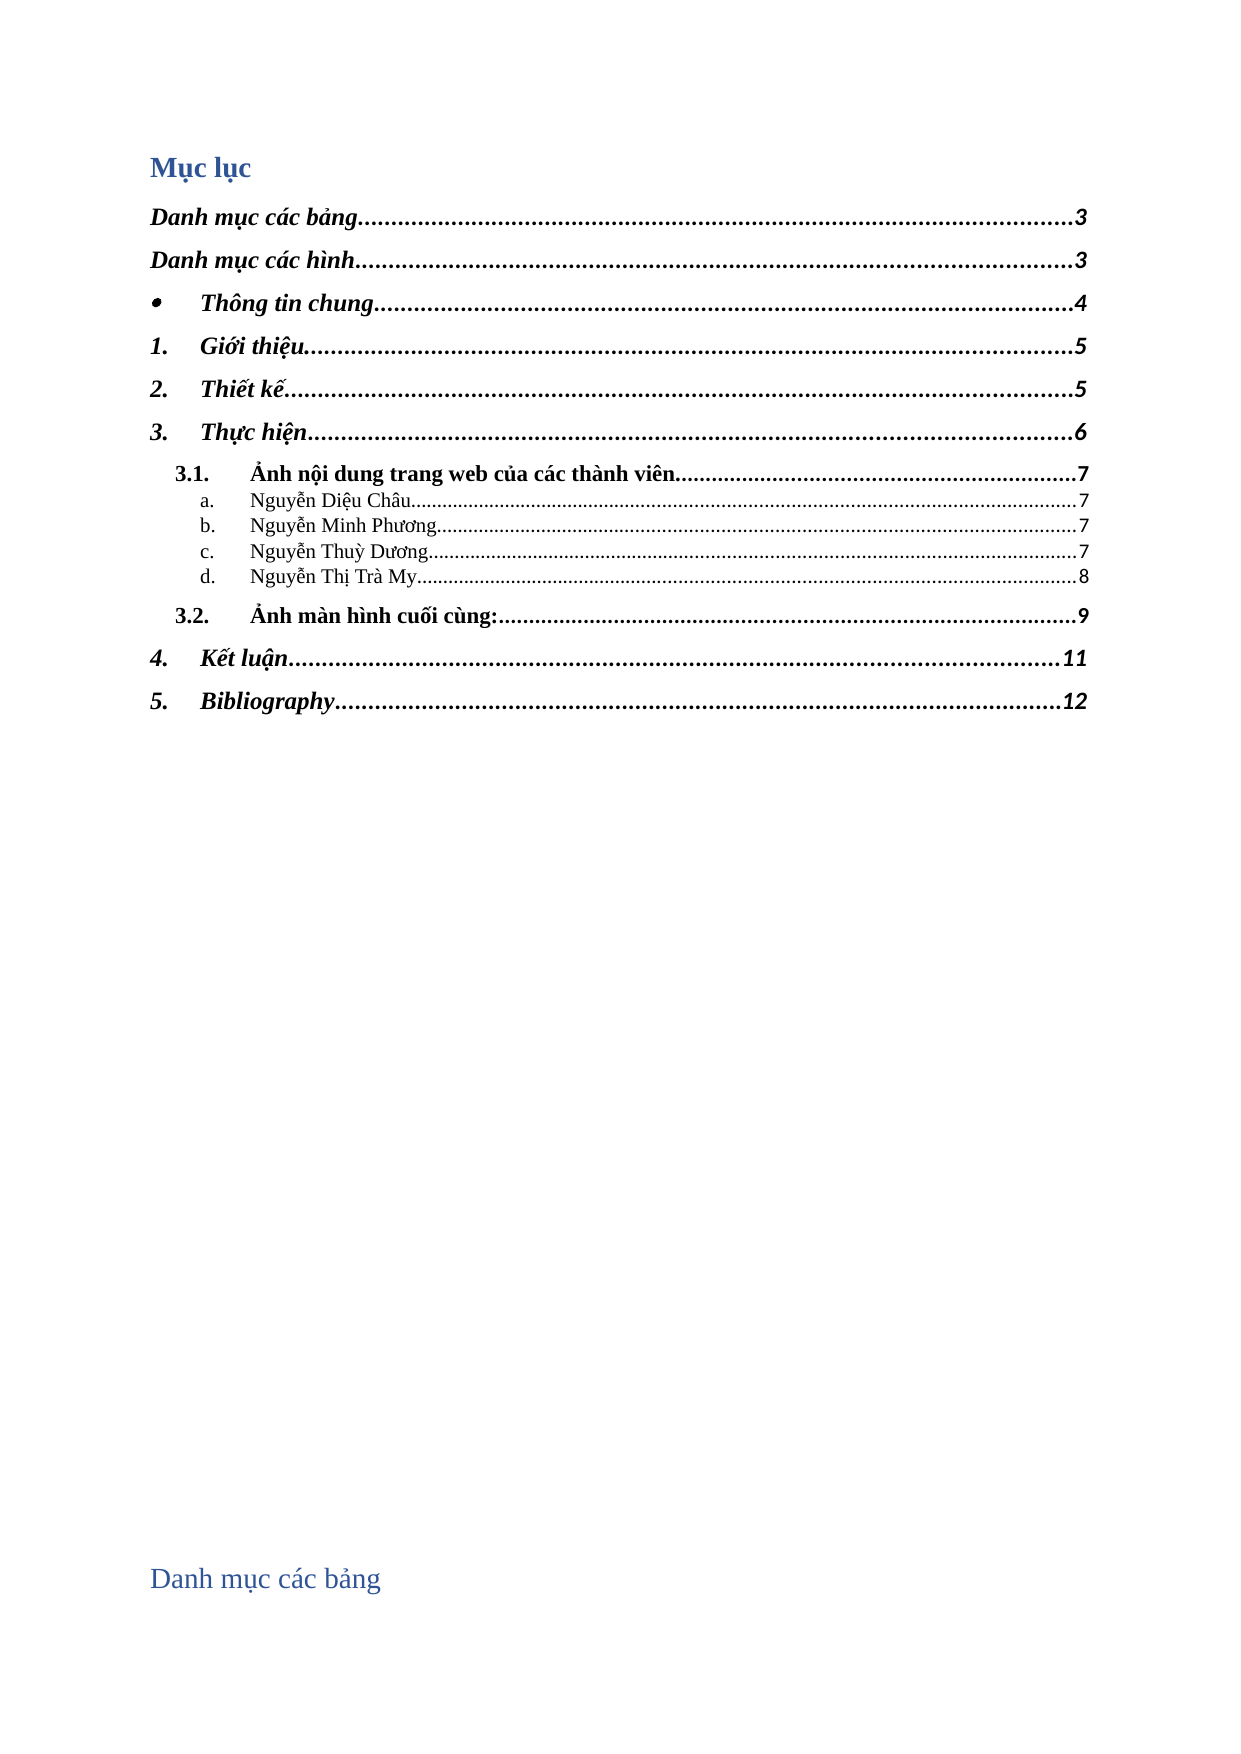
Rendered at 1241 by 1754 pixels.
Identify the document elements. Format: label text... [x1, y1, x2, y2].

subtitle Danh mục các bảng [150, 1561, 1090, 1594]
